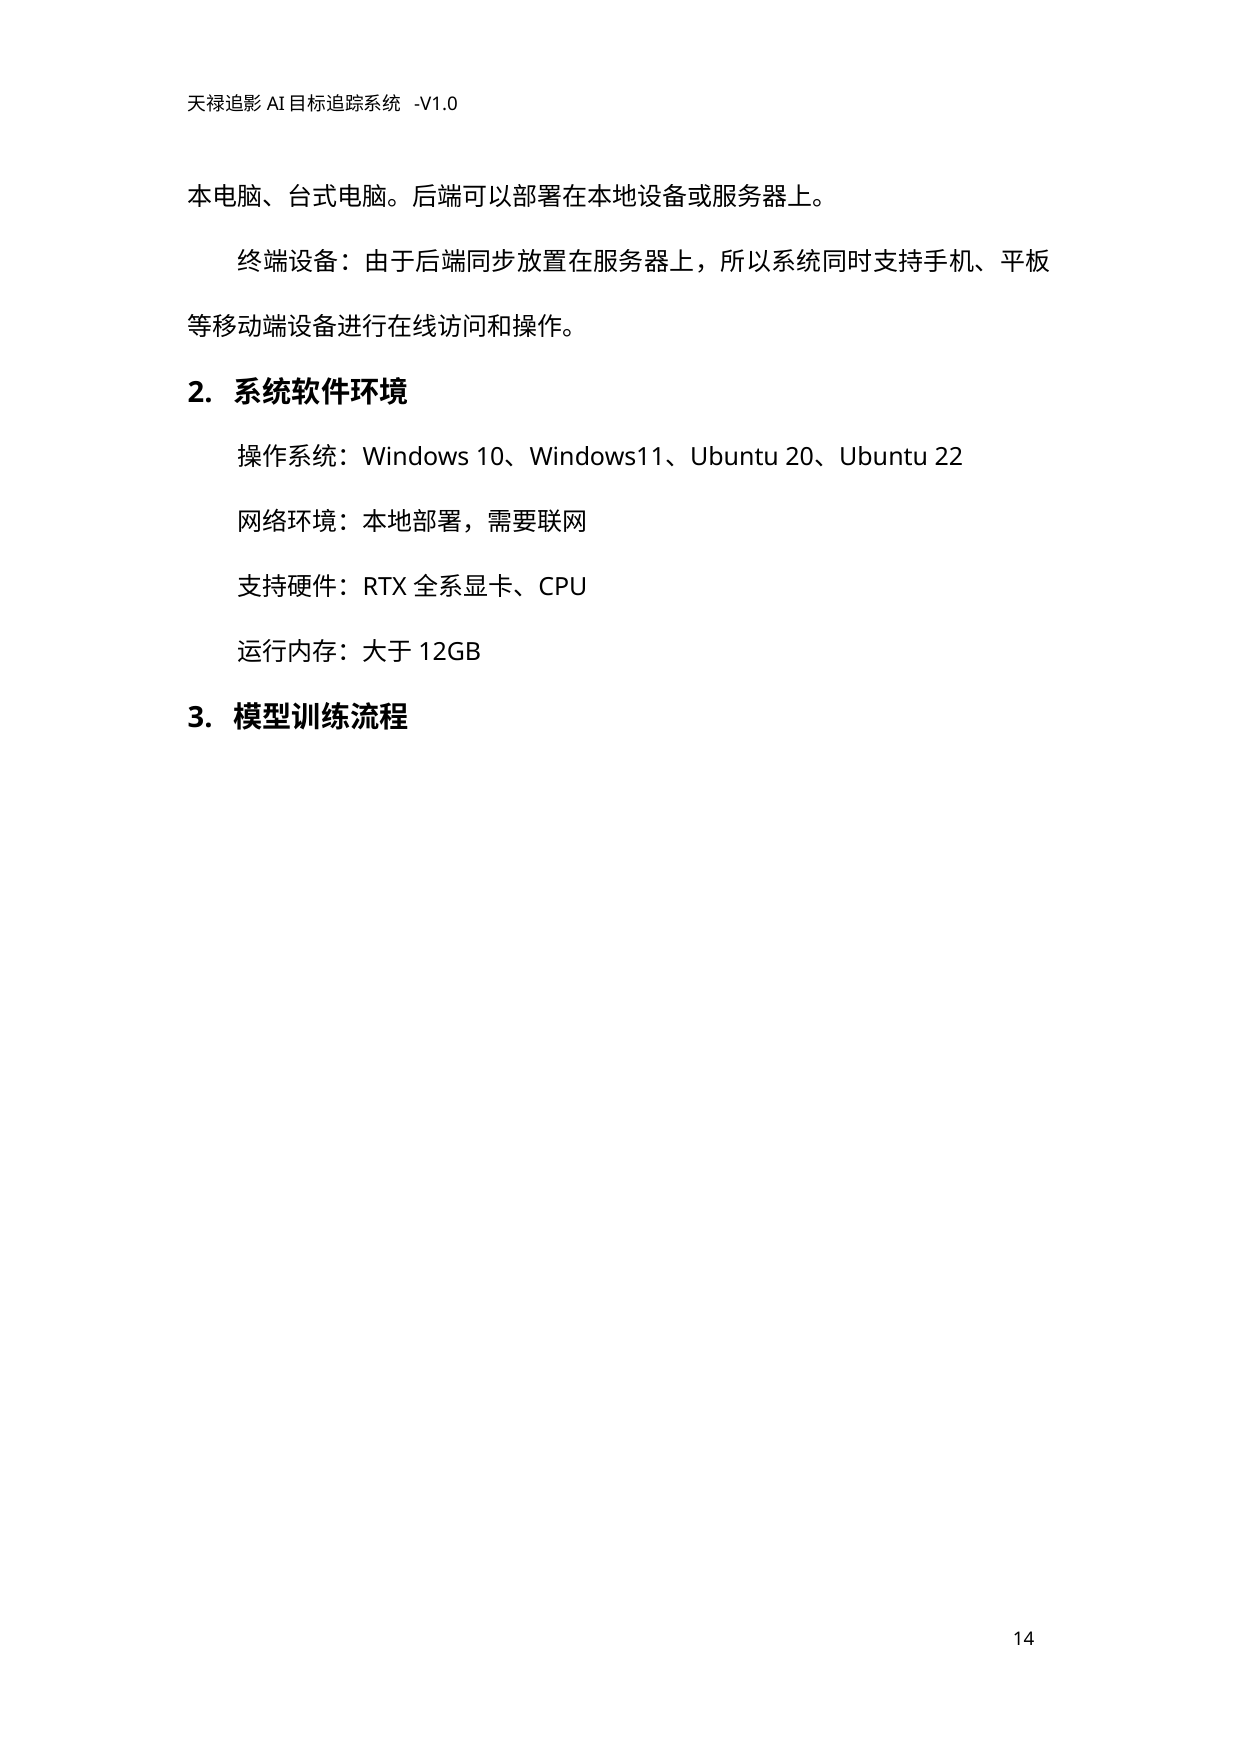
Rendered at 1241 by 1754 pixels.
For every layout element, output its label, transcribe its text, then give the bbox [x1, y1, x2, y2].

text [187, 162, 1053, 227]
list 系统软件环境 [187, 357, 1053, 422]
text 终端设备：由于后端同步放置在服务器上，所以系统同时支持手机、平板等移动端设备进行在线访问和操作。 [187, 227, 1053, 357]
text 网络环境：本地部署，需要联网 [187, 487, 1053, 552]
text 运行内存：大于 12GB [187, 617, 1053, 682]
text 支持硬件：RTX 全系显卡、CPU [187, 552, 1053, 617]
list 模型训练流程 [187, 682, 1053, 747]
text 操作系统：Windows 10、Windows11、Ubuntu 20、Ubuntu 22 [187, 422, 1053, 487]
